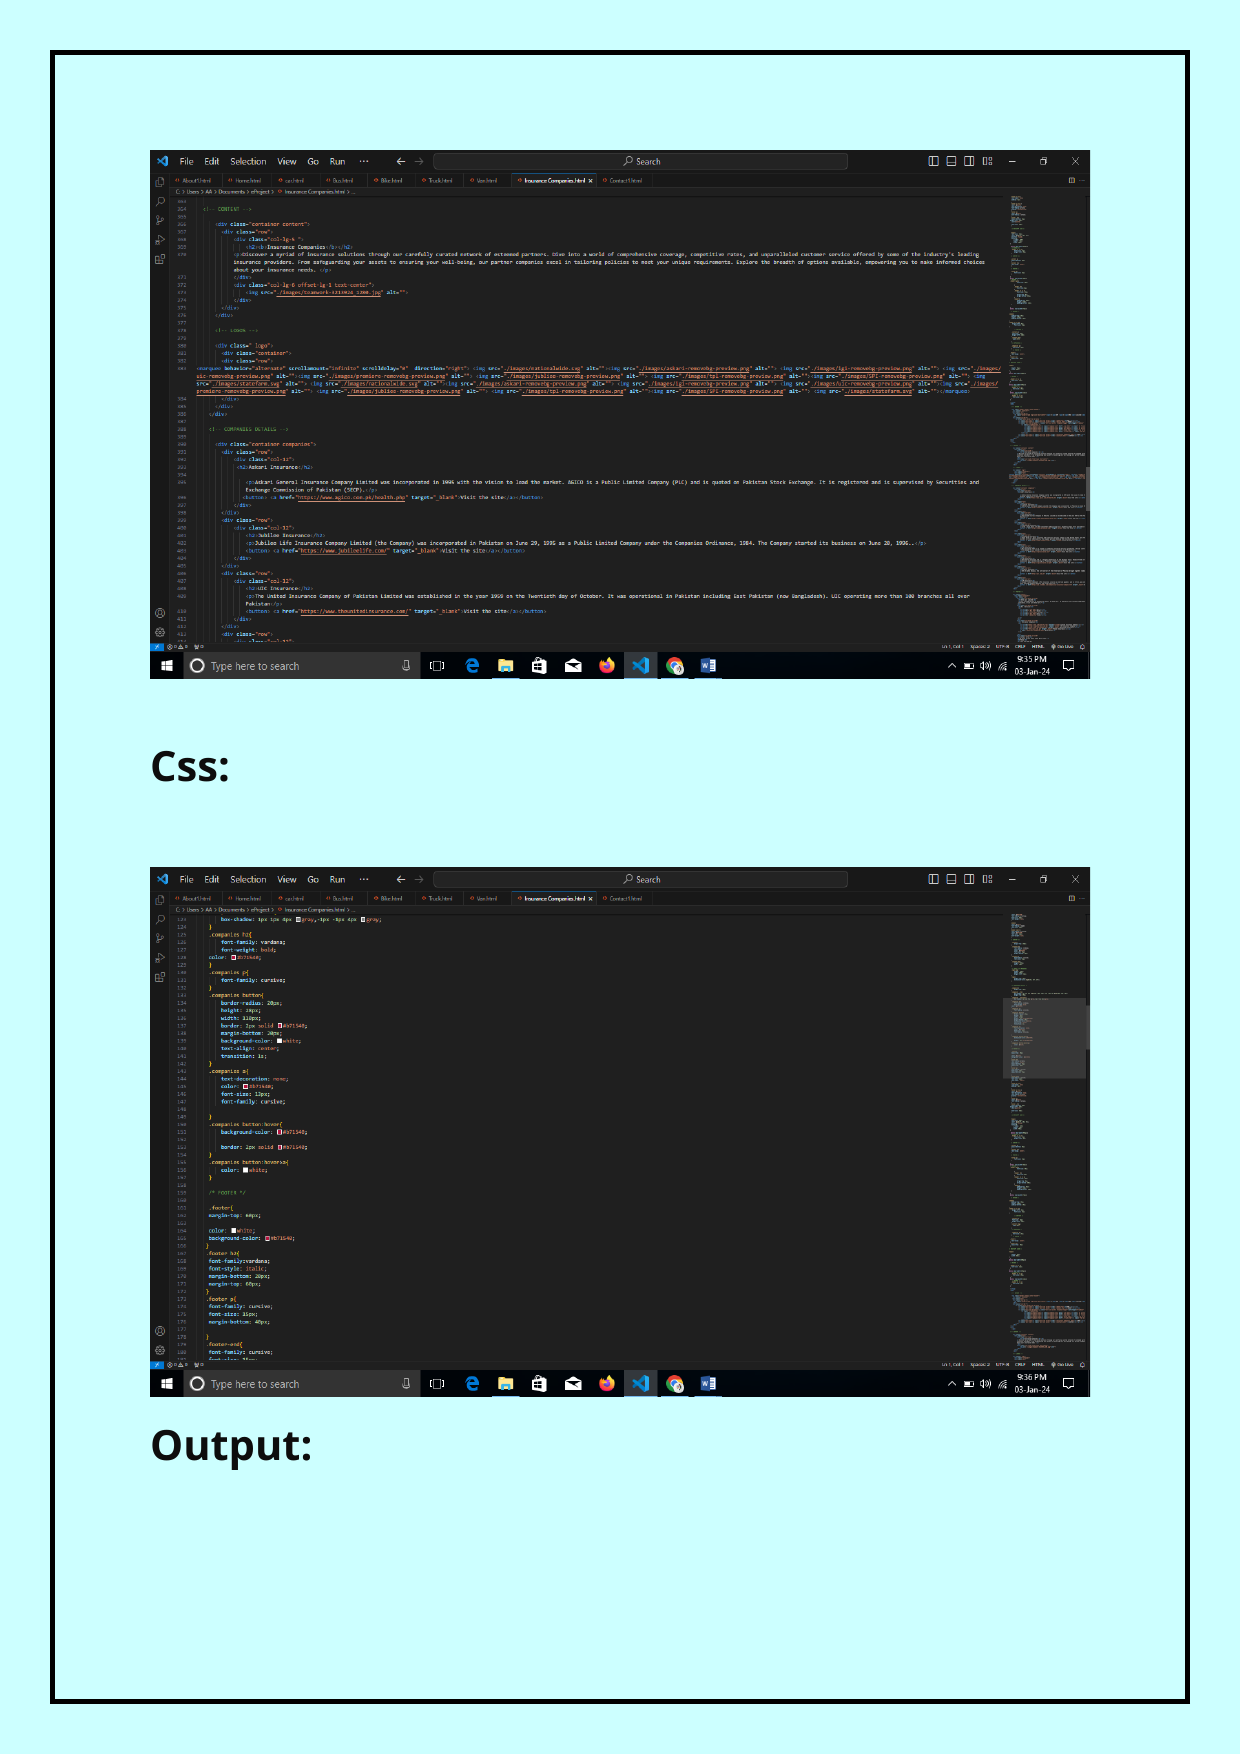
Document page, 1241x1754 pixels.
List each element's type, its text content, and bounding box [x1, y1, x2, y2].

text Output: [150, 1416, 1090, 1472]
text Css: [150, 698, 1090, 793]
picture [150, 867, 1091, 1397]
picture [150, 150, 1091, 679]
